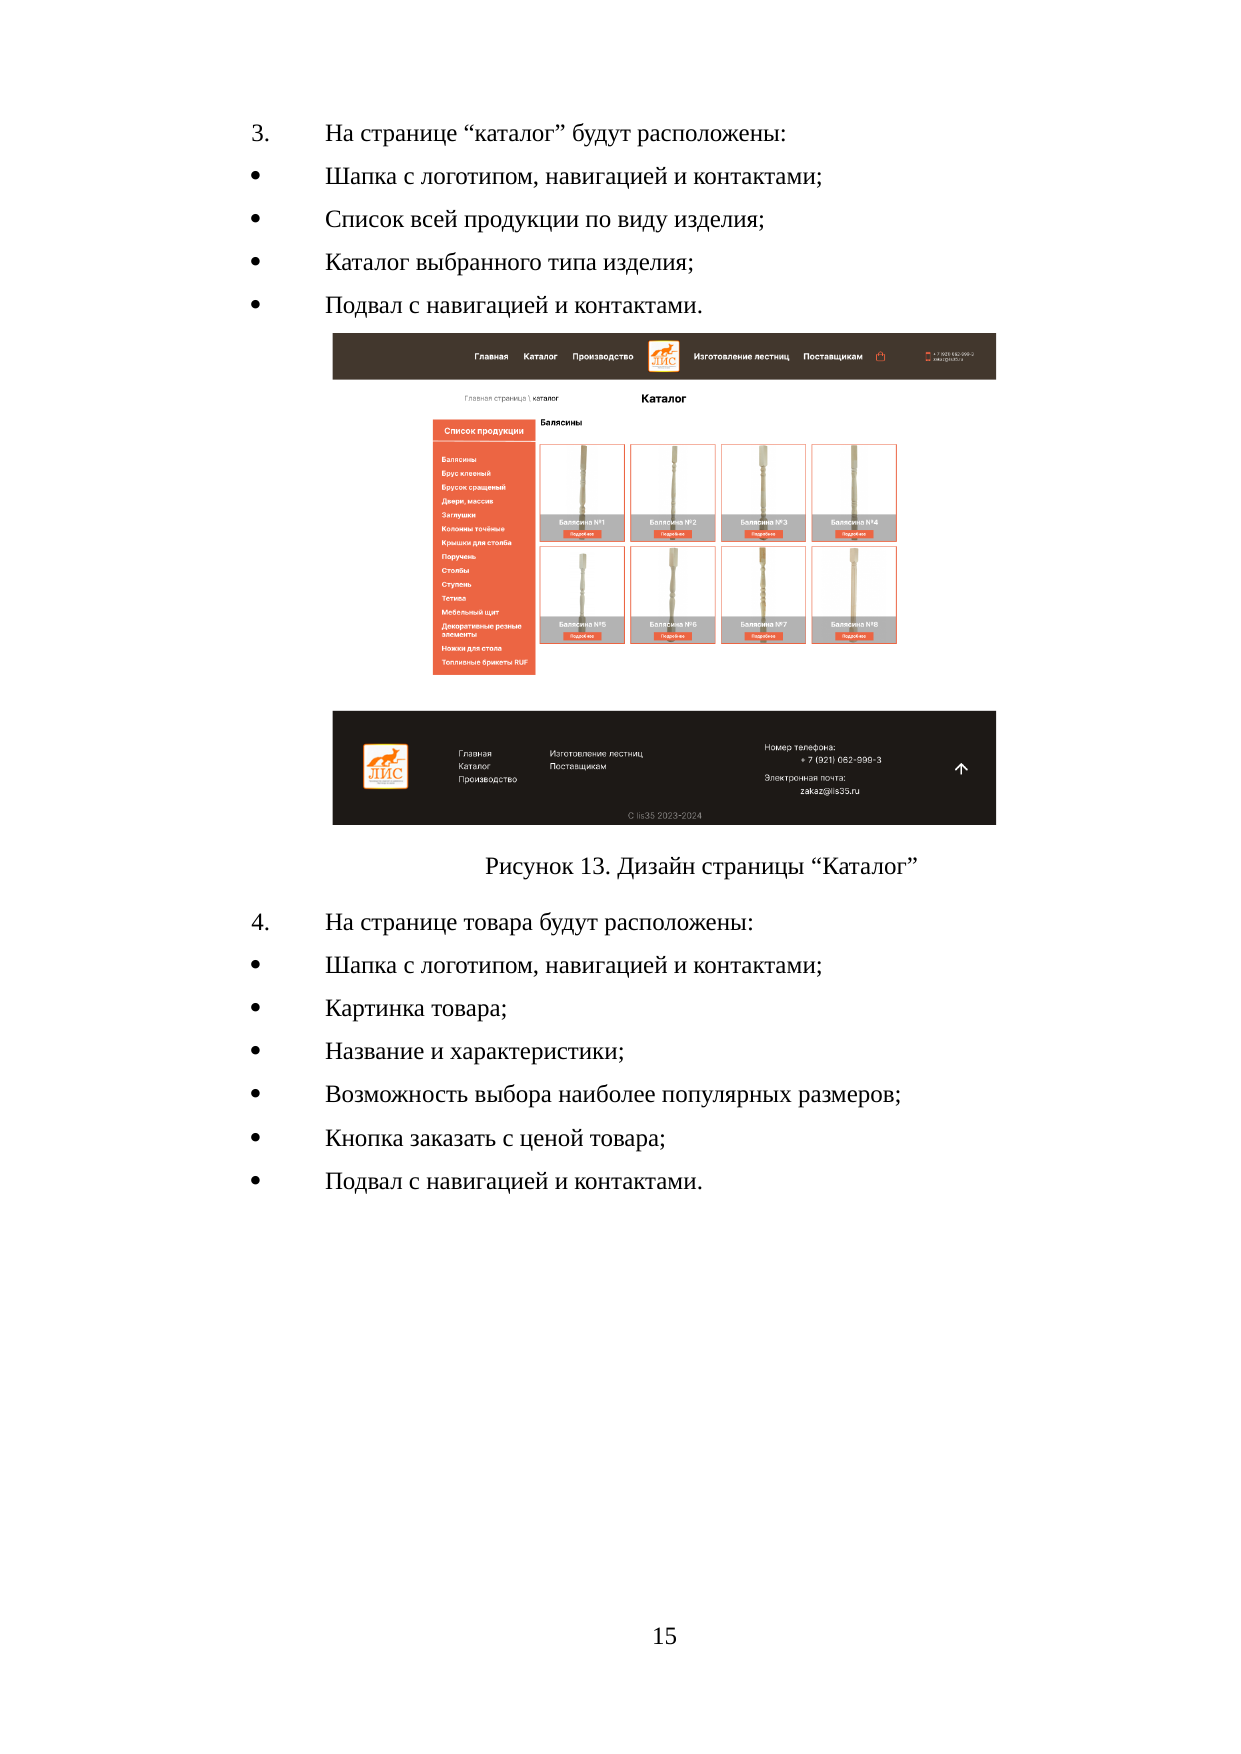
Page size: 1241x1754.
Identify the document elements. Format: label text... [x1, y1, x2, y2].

list Подвал с навигацией и контактами. [177, 1166, 1152, 1194]
text Рисунок 13. Дизайн страницы “Каталог” [177, 851, 1152, 880]
list Возможность выбора наиболее популярных размеров; [177, 1079, 1152, 1108]
list Шапка с логотипом, навигацией и контактами; [177, 161, 1152, 190]
list Картинка товара; [177, 993, 1152, 1022]
list Кнопка заказать с ценой товара; [177, 1123, 1152, 1151]
list На странице “каталог” будут расположены: [177, 118, 1152, 147]
list Каталог выбранного типа изделия; [177, 247, 1152, 276]
list Подвал с навигацией и контактами. [177, 291, 1152, 319]
list Шапка с логотипом, навигацией и контактами; [177, 950, 1152, 979]
list Список всей продукции по виду изделия; [177, 204, 1152, 233]
list На странице товара будут расположены: [177, 907, 1152, 936]
picture [332, 333, 997, 825]
list Название и характеристики; [177, 1036, 1152, 1065]
